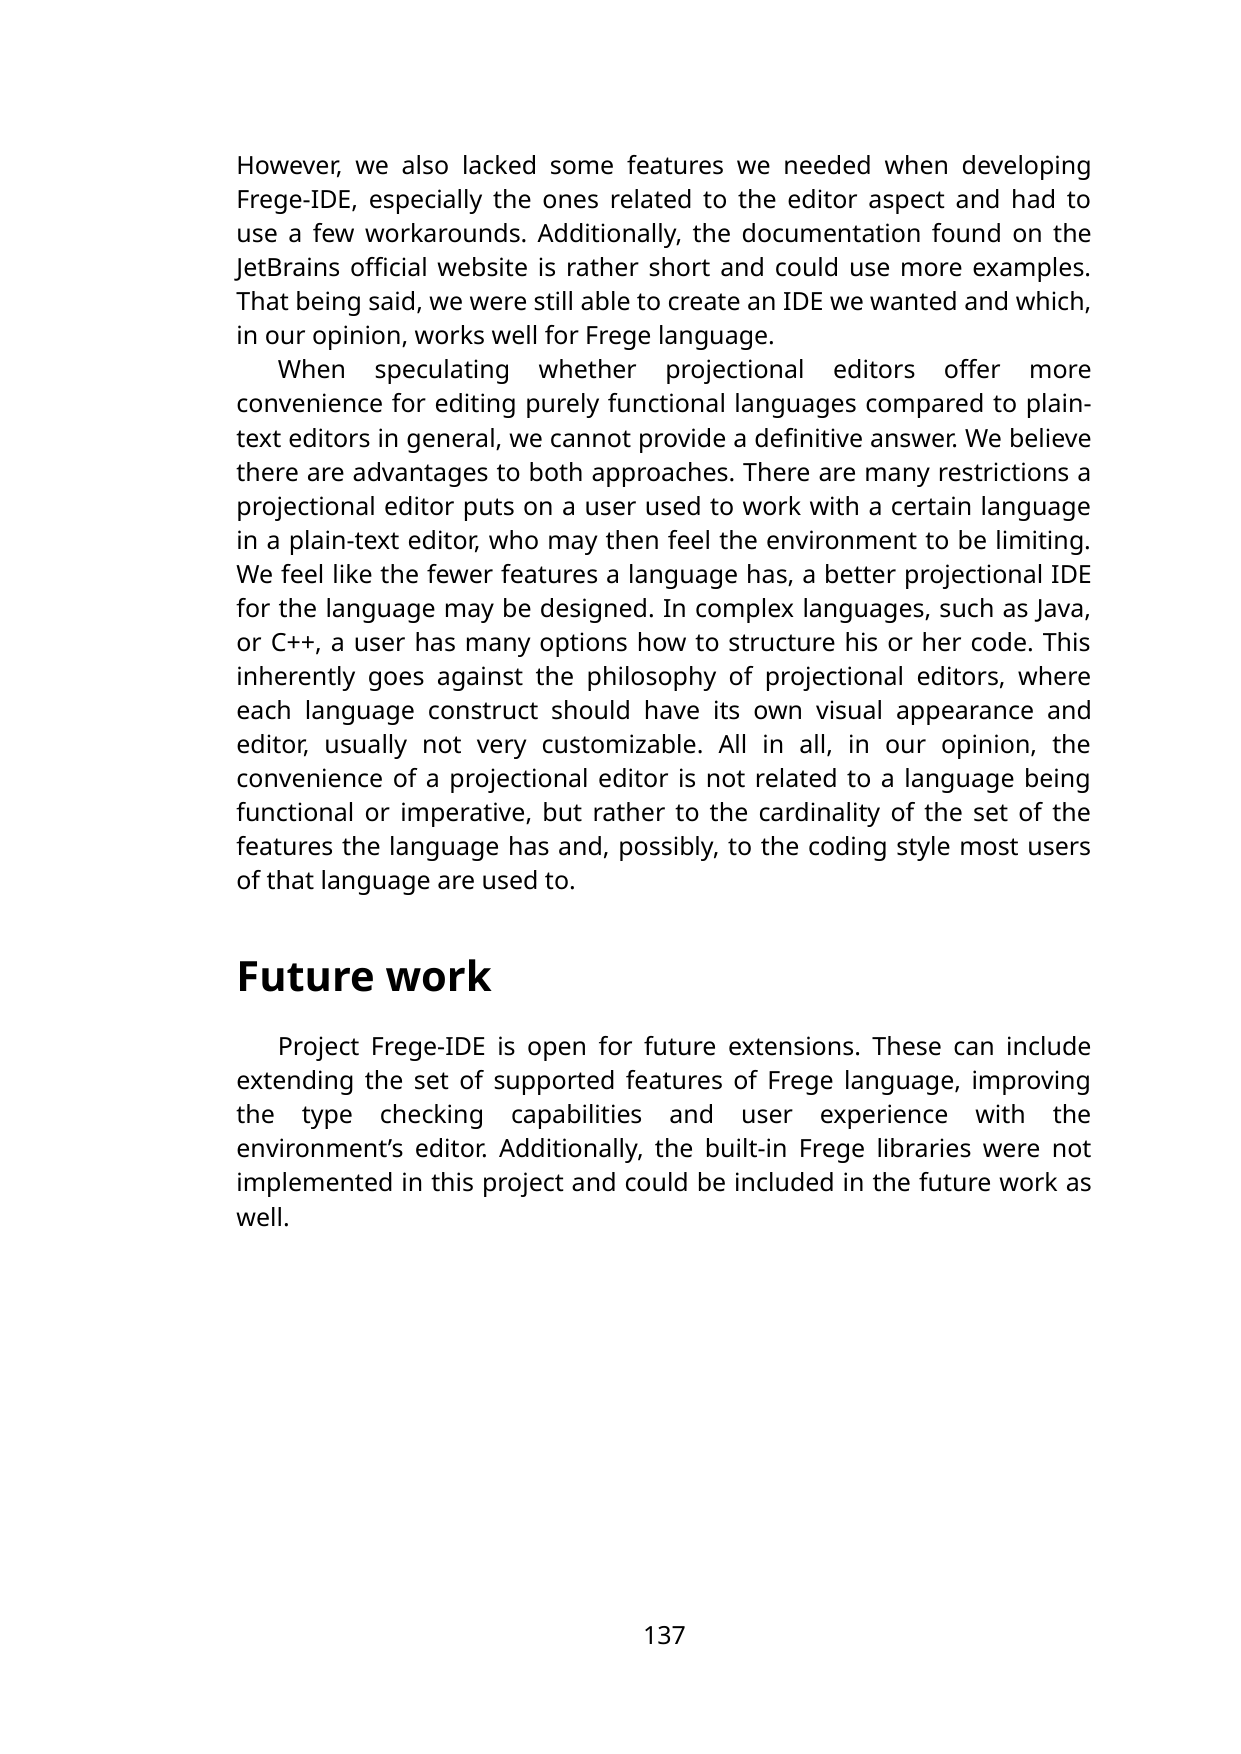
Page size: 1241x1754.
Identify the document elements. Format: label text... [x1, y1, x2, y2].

text Project Frege-IDE is open for future extensions. These can include extending the set of supported features of Frege language, improving the type checking capabilities and user experience with the environment’s editor. Additionally, the built-in Frege libraries were not implemented in this project and could be included in the future work as well. [236, 1029, 1092, 1233]
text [236, 148, 1092, 352]
subtitle Future work [236, 947, 1092, 1004]
text When speculating whether projectional editors offer more convenience for editing purely functional languages compared to plain-text editors in general, we cannot provide a definitive answer. We believe there are advantages to both approaches. There are many restrictions a projectional editor puts on a user used to work with a certain language in a plain-text editor, who may then feel the environment to be limiting. We feel like the fewer features a language has, a better projectional IDE for the language may be designed. In complex languages, such as Java, or C++, a user has many options how to structure his or her code. This inherently goes against the philosophy of projectional editors, where each language construct should have its own visual appearance and editor, usually not very customizable. All in all, in our opinion, the convenience of a projectional editor is not related to a language being functional or imperative, but rather to the cardinality of the set of the features the language has and, possibly, to the coding style most users of that language are used to. [236, 352, 1092, 897]
